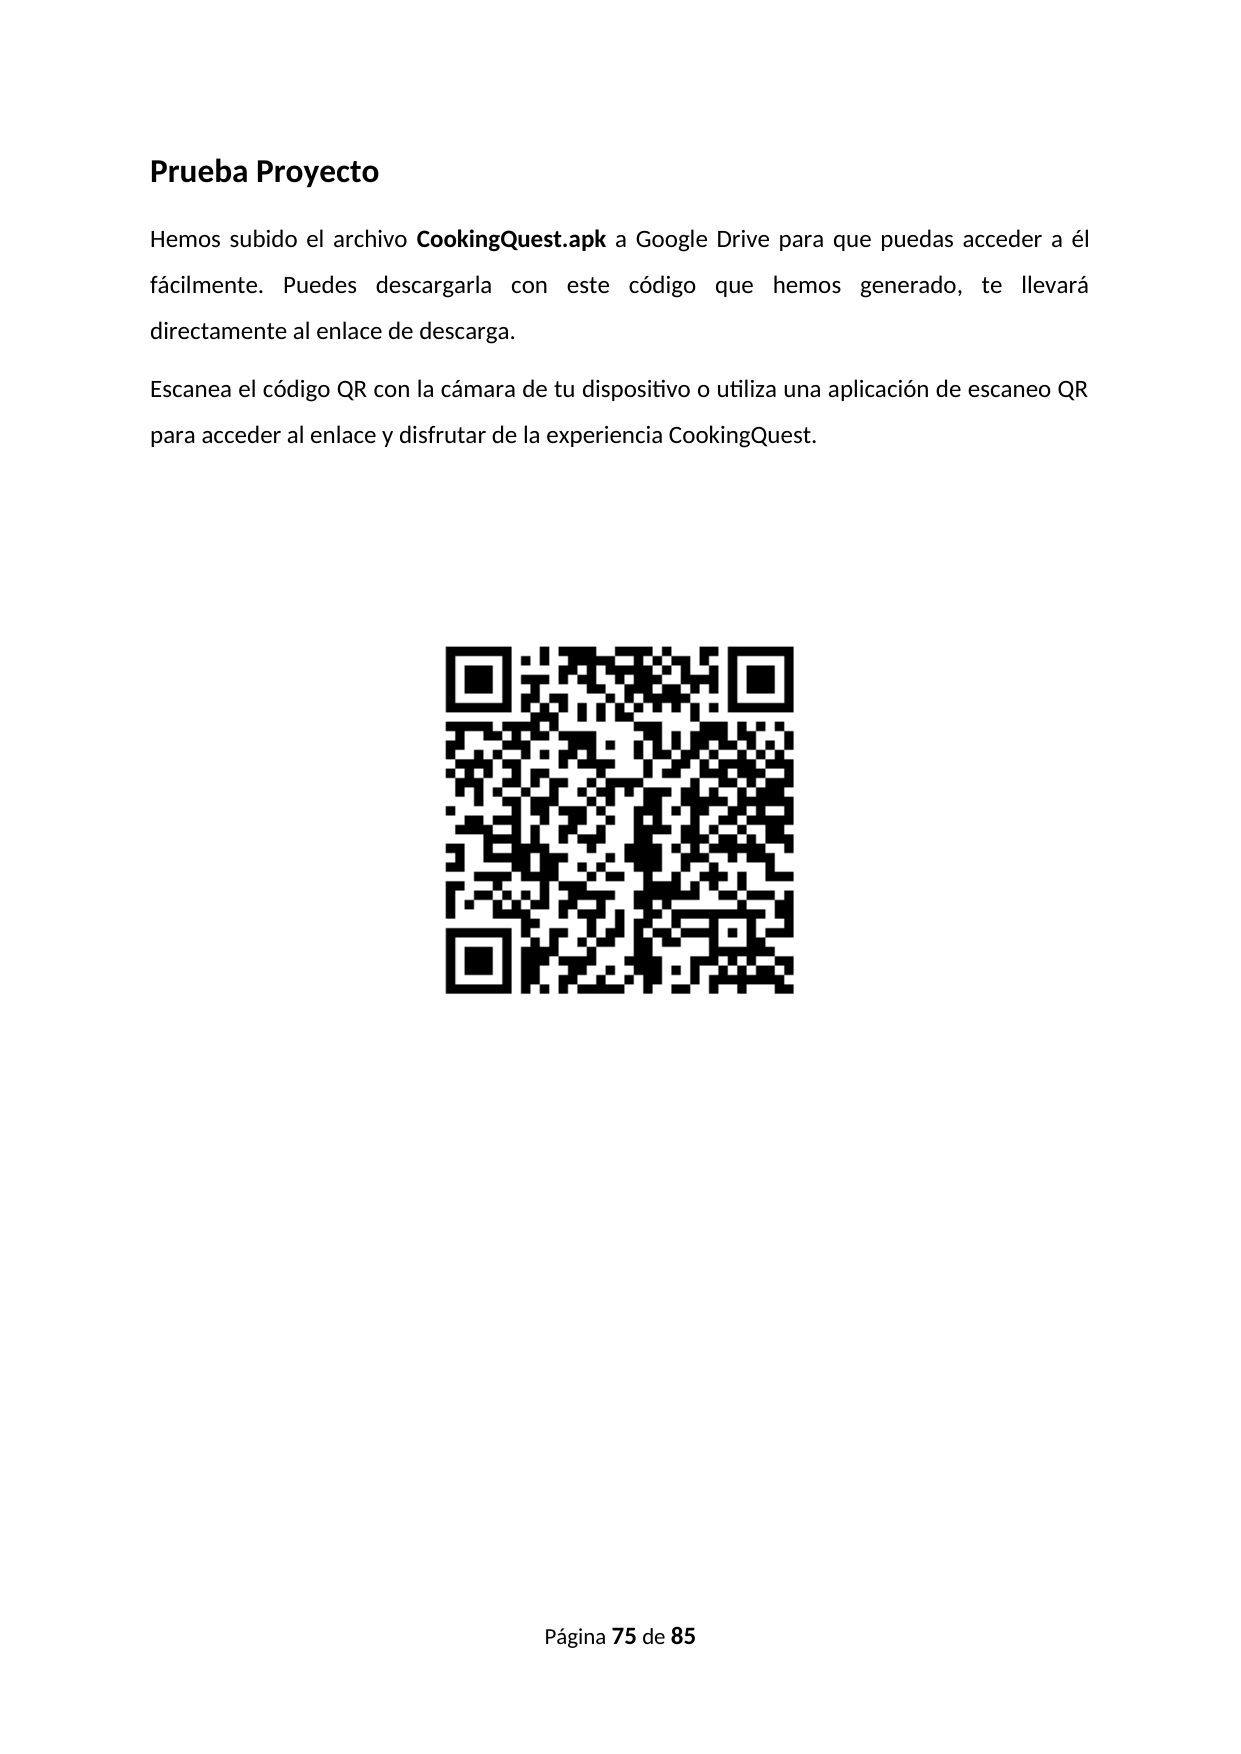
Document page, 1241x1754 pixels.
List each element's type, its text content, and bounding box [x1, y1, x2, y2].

picture [385, 586, 855, 1055]
text Escanea el código QR con la cámara de tu dispositivo o utiliza una aplicación de escaneo QR para acceder al enlace y disfrutar de la experiencia CookingQuest. [150, 373, 1090, 449]
text Hemos subido el archivo CookingQuest.apk a Google Drive para que puedas acceder a él fácilmente. Puedes descargarla con este código que hemos generado, te llevará directamente al enlace de descarga. [150, 223, 1090, 346]
subtitle Prueba Proyecto [150, 150, 1090, 191]
